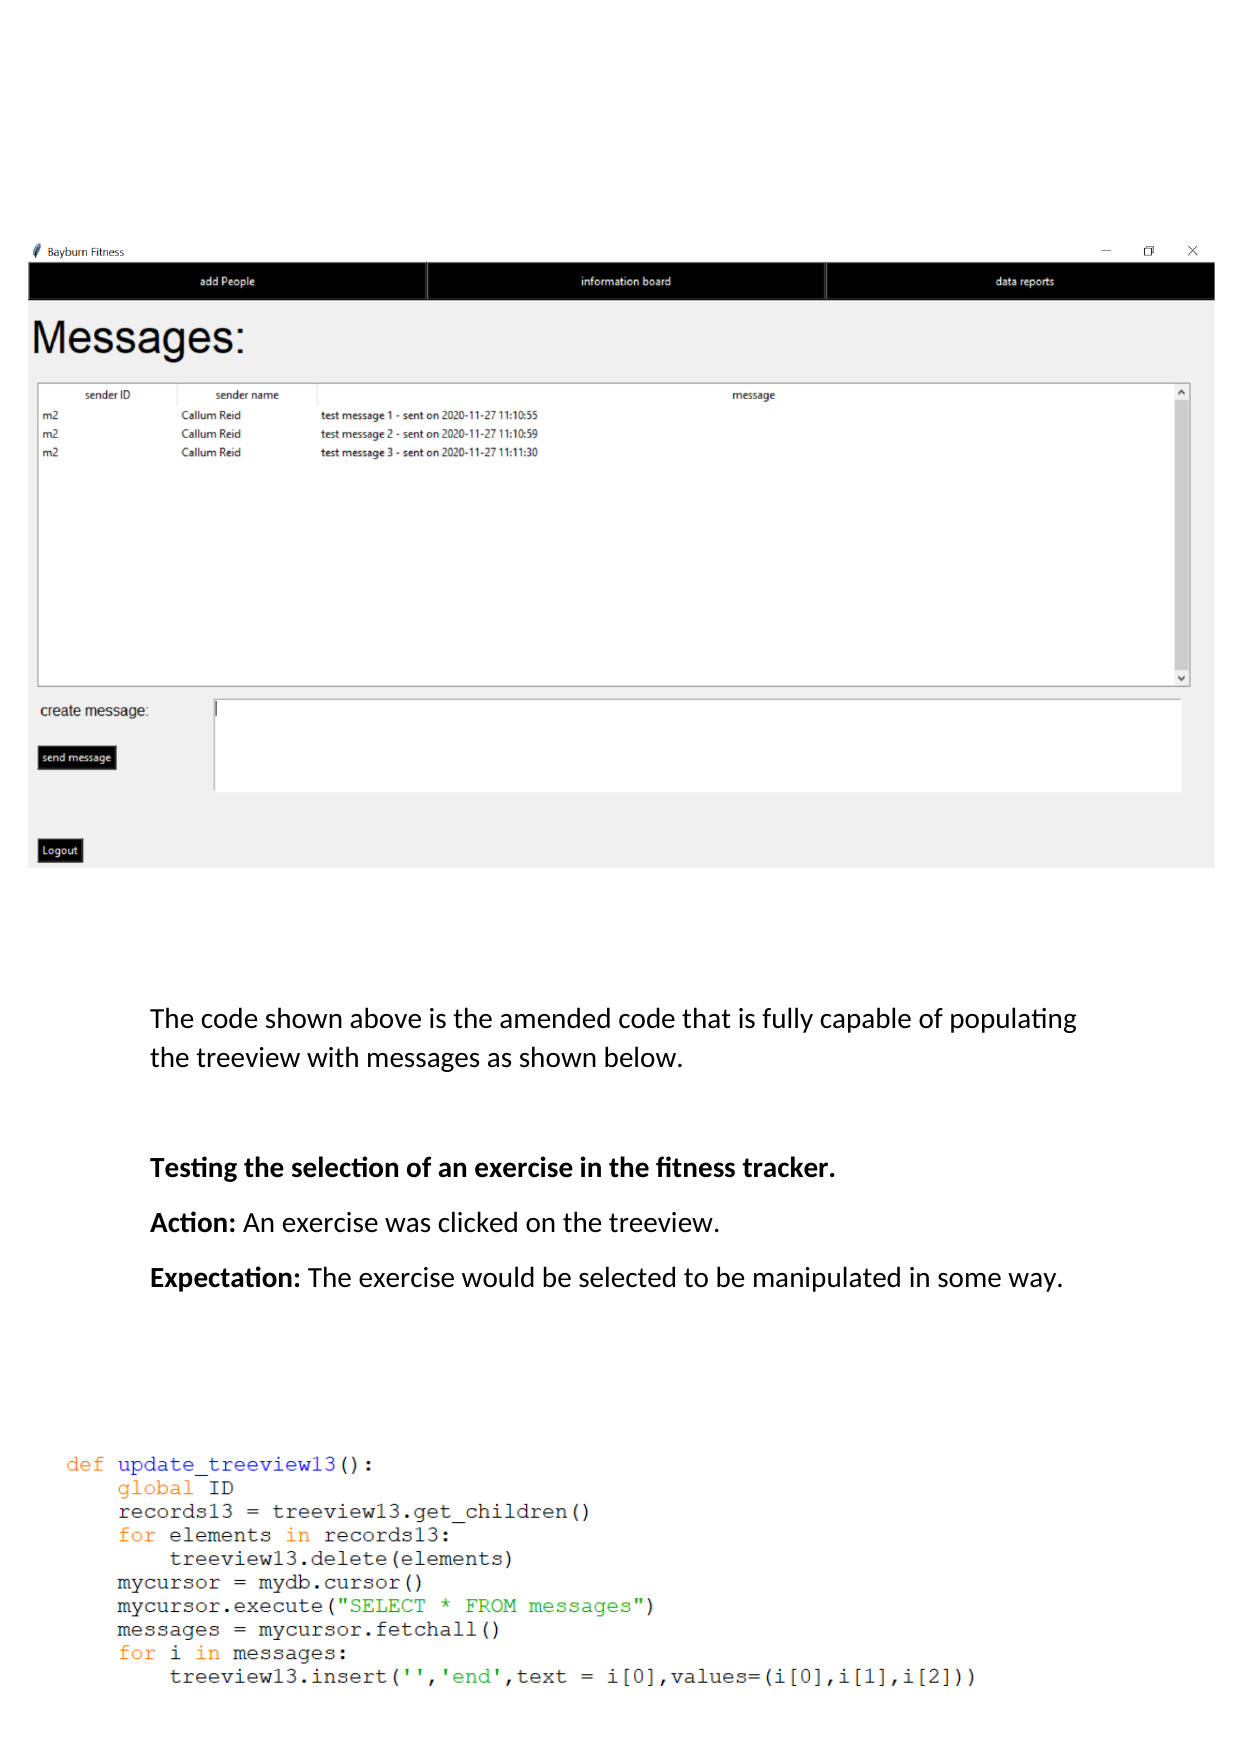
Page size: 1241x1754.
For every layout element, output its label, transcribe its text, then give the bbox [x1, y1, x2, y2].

text Expectation: The exercise would be selected to be manipulated in some way. [150, 1259, 1090, 1295]
text Testing the selection of an exercise in the fitness tracker. [150, 1149, 1090, 1184]
text Action: An exercise was clicked on the treeview. [150, 1204, 1090, 1239]
text The code shown above is the amended code that is fully capable of populating the treeview with messages as shown below. [150, 1000, 1090, 1074]
picture [28, 240, 1215, 868]
picture [62, 1445, 995, 1702]
